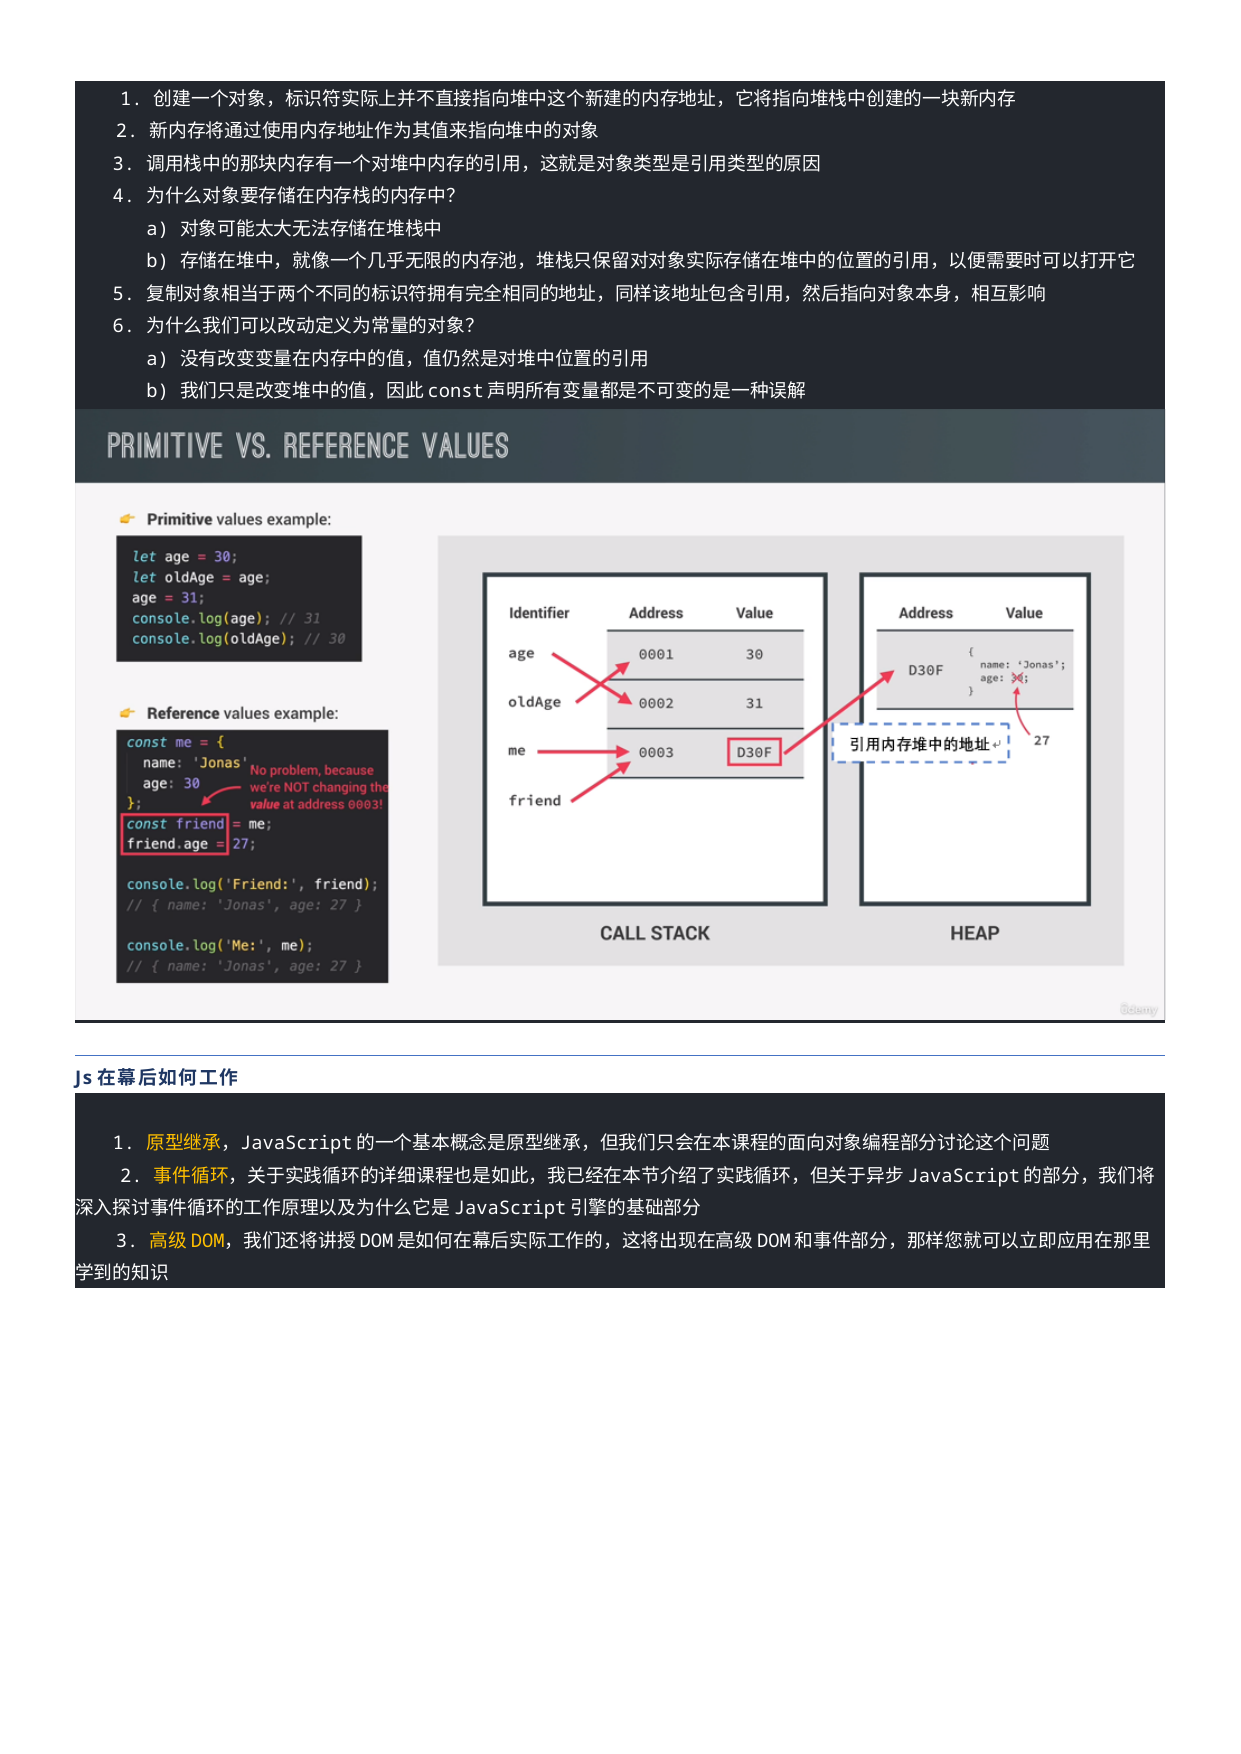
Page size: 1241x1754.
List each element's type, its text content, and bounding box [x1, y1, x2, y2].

text 6. 为什么我们可以改动定义为常量的对象？ [75, 308, 1165, 341]
text 1. 原型继承，JavaScript的一个基本概念是原型继承，但我们只会在本课程的面向对象编程部分讨论这个问题 [75, 1125, 1165, 1158]
text 2. 事件循环，关于实践循环的详细课程也是如此，我已经在本节介绍了实践循环，但关于异步JavaScript的部分，我们将深入探讨事件循环的工作原理以及为什么它是JavaScript引擎的基础部分 [75, 1158, 1165, 1223]
subtitle Js在幕后如何工作 [75, 1056, 1165, 1093]
text a) 没有改变变量在内存中的值，值仍然是对堆中位置的引用 [75, 341, 1165, 373]
text 3. 高级DOM，我们还将讲授DOM是如何在幕后实际工作的，这将出现在高级DOM和事件部分，那样您就可以立即应用在那里学到的知识 [75, 1223, 1165, 1288]
text a) 对象可能太大无法存储在堆栈中 [75, 211, 1165, 243]
text b) 我们只是改变堆中的值，因此const声明所有变量都是不可变的是一种误解 [75, 373, 1165, 406]
text 1. 创建一个对象，标识符实际上并不直接指向堆中这个新建的内存地址，它将指向堆栈中创建的一块新内存 [75, 81, 1165, 113]
text b) 存储在堆中，就像一个几乎无限的内存池，堆栈只保留对对象实际存储在堆中的位置的引用，以便需要时可以打开它 [75, 243, 1165, 276]
text 3. 调用栈中的那块内存有一个对堆中内存的引用，这就是对象类型是引用类型的原因 [75, 146, 1165, 178]
text 2. 新内存将通过使用内存地址作为其值来指向堆中的对象 [75, 113, 1165, 146]
picture [75, 409, 1166, 1020]
text 4. 为什么对象要存储在内存栈的内存中？ [75, 178, 1165, 211]
text 5. 复制对象相当于两个不同的标识符拥有完全相同的地址，同样该地址包含引用，然后指向对象本身，相互影响 [75, 276, 1165, 308]
